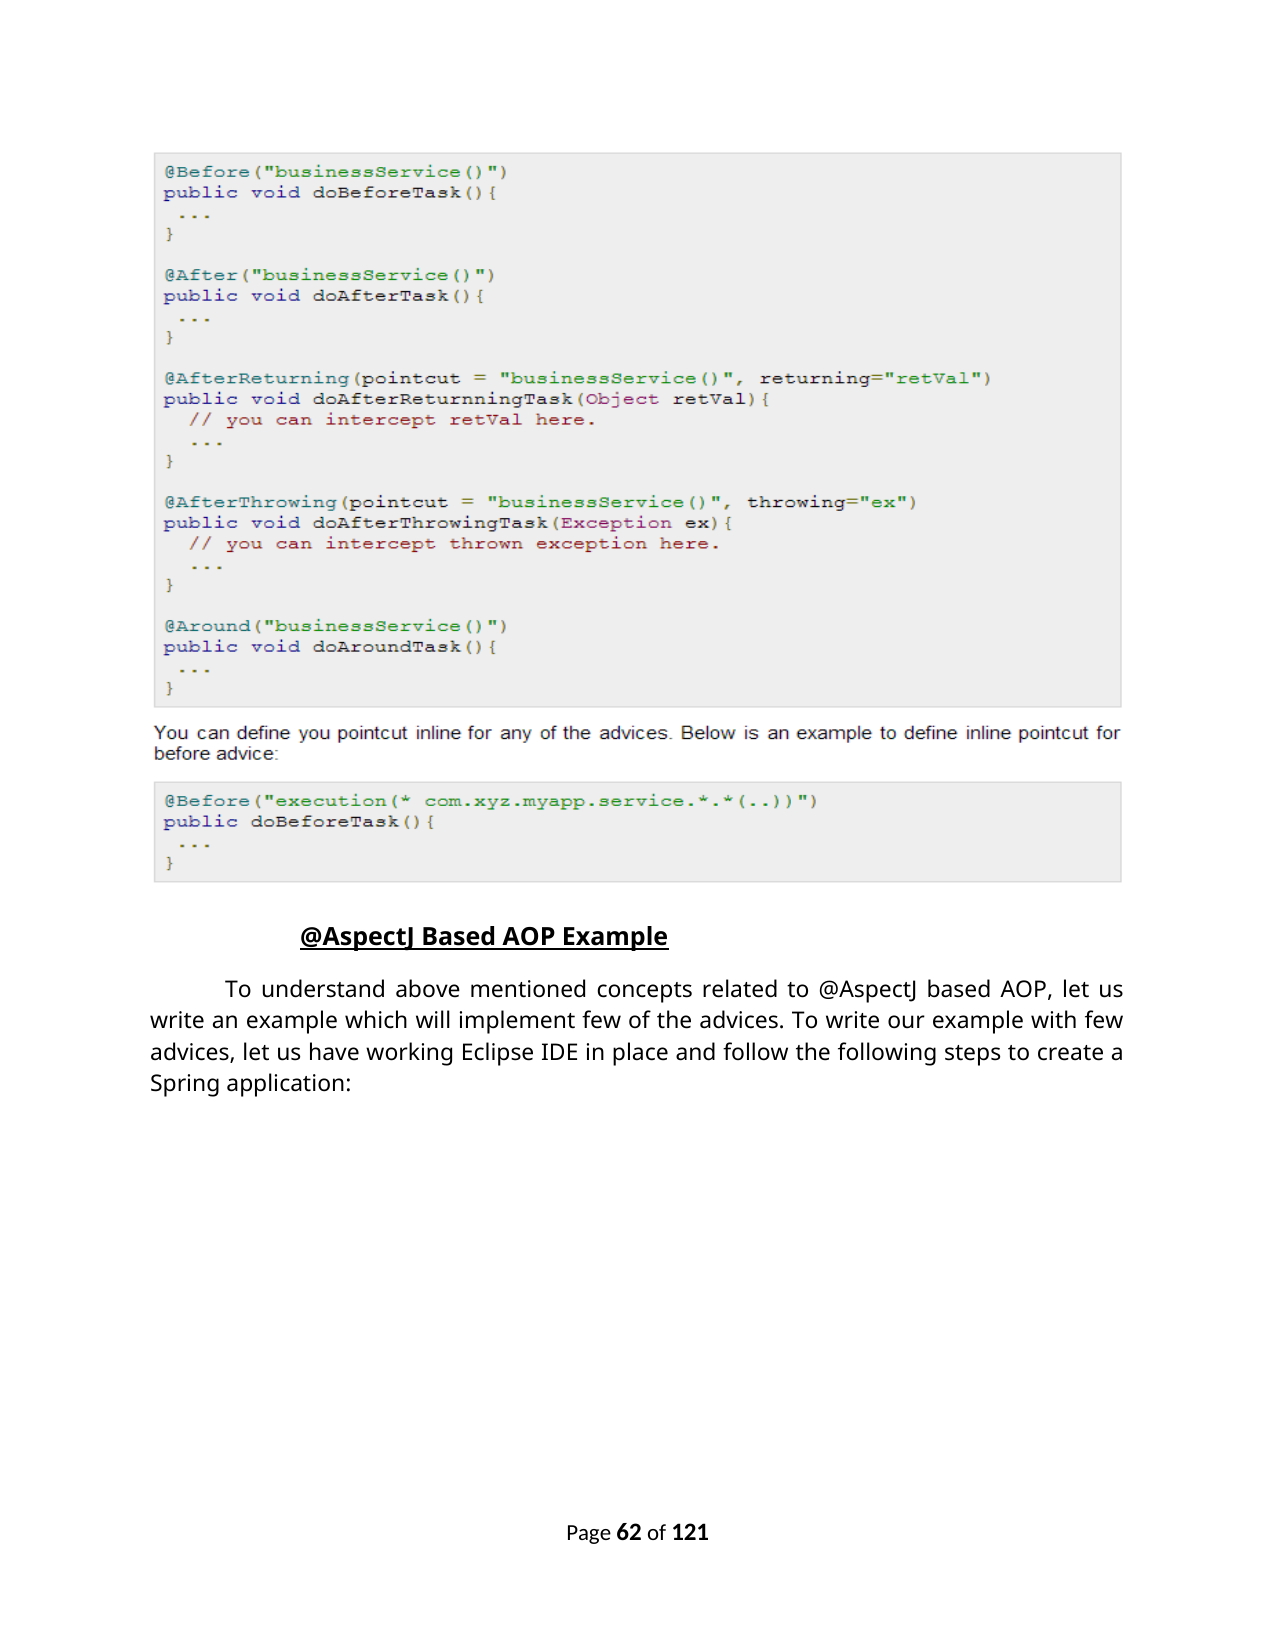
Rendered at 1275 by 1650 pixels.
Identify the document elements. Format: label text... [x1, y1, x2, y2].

subtitle @AspectJ Based AOP Example [225, 916, 1120, 953]
picture [150, 150, 1125, 891]
text To understand above mentioned concepts related to @AspectJ based AOP, let us write an example which will implement few of the advices. To write our example with few advices, let us have working Eclipse IDE in place and follow the following steps to create a Spring application: [150, 973, 1125, 1098]
